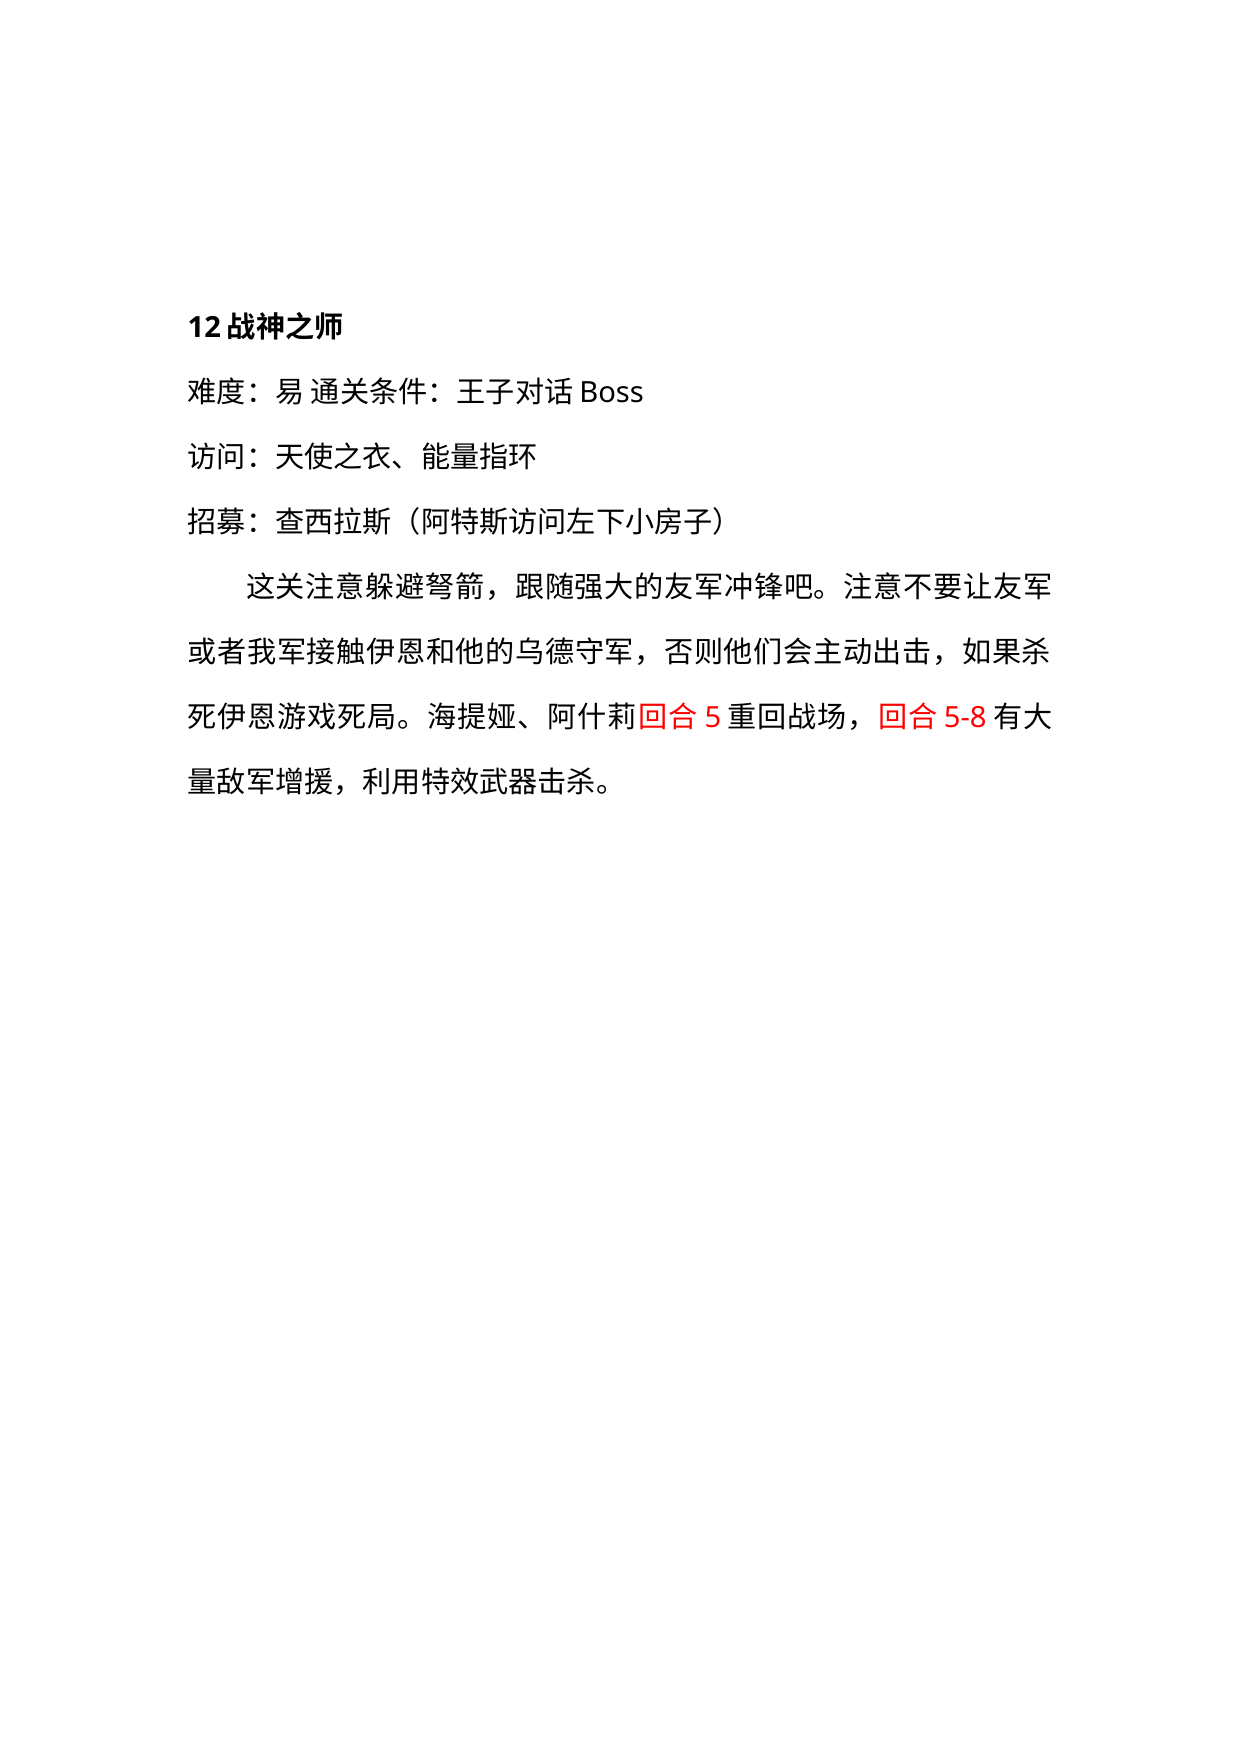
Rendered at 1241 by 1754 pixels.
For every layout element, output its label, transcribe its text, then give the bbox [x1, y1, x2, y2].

text 这关注意躲避弩箭，跟随强大的友军冲锋吧。注意不要让友军或者我军接触伊恩和他的乌德守军，否则他们会主动出击，如果杀死伊恩游戏死局。海提娅、阿什莉回合5重回战场，回合5-8有大量敌军增援，利用特效武器击杀。 [187, 552, 1053, 812]
text 难度：易 通关条件：王子对话Boss [187, 357, 1053, 422]
text 招募：查西拉斯（阿特斯访问左下小房子） [187, 487, 1053, 552]
text 访问：天使之衣、能量指环 [187, 422, 1053, 487]
text 12战神之师 [187, 292, 1053, 357]
